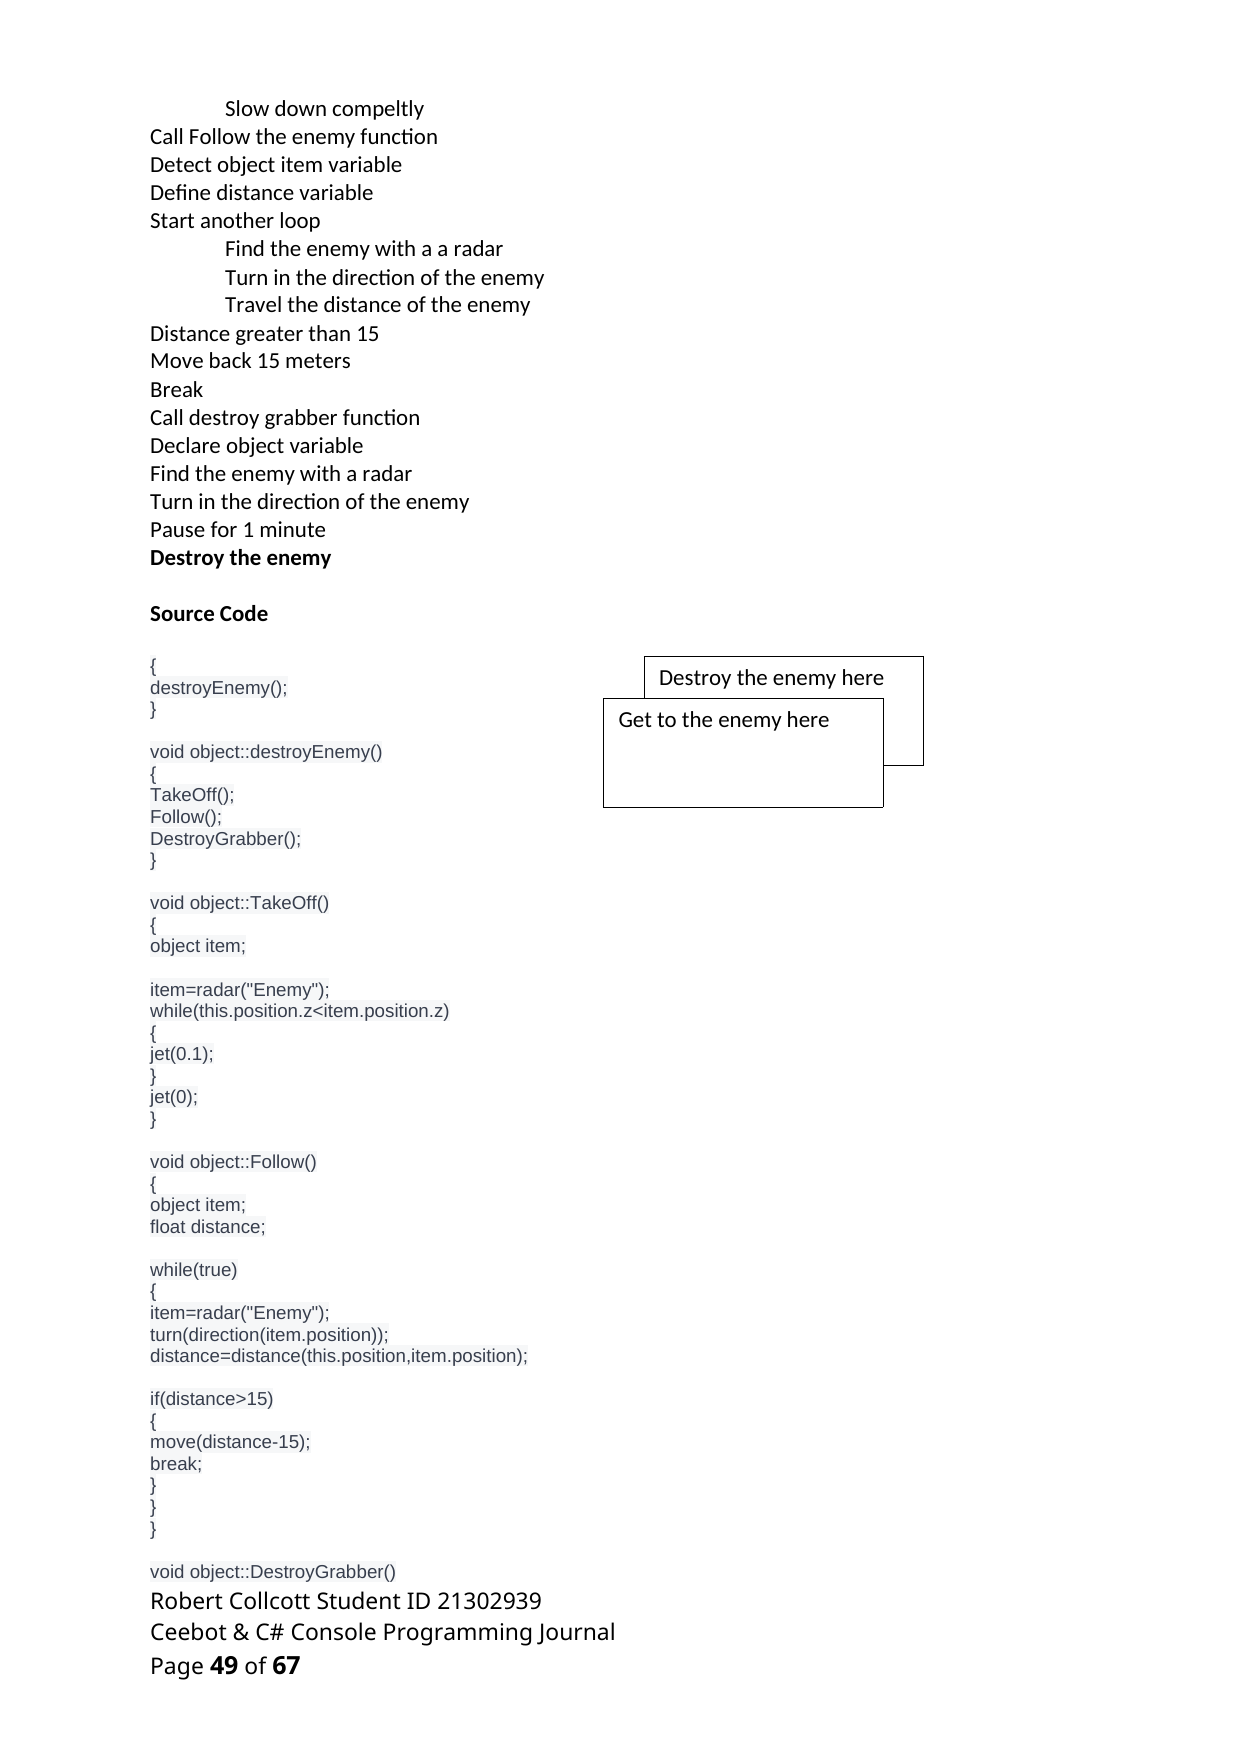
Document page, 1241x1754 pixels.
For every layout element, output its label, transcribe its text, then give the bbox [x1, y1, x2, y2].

text Call destroy grabber function [150, 403, 1090, 431]
text Travel the distance of the enemy [150, 291, 1090, 319]
text Find the enemy with a a radar [150, 234, 1090, 263]
text Distance greater than 15 [150, 319, 1090, 347]
text Detect object item variable [150, 151, 1090, 178]
text Source Code [150, 599, 1090, 627]
text Declare object variable [150, 431, 1090, 459]
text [150, 655, 1090, 1582]
text Pause for 1 minute [150, 515, 1090, 543]
text Call Follow the enemy function [150, 122, 1090, 151]
text Move back 15 meters [150, 347, 1090, 375]
text Turn in the direction of the enemy [150, 487, 1090, 515]
text Start another loop [150, 207, 1090, 234]
text Turn in the direction of the enemy [150, 263, 1090, 291]
text Define distance variable [150, 178, 1090, 207]
text Find the enemy with a radar [150, 459, 1090, 487]
text Slow down compeltly [150, 94, 1090, 122]
text Break [150, 375, 1090, 403]
text Destroy the enemy [150, 543, 1090, 571]
